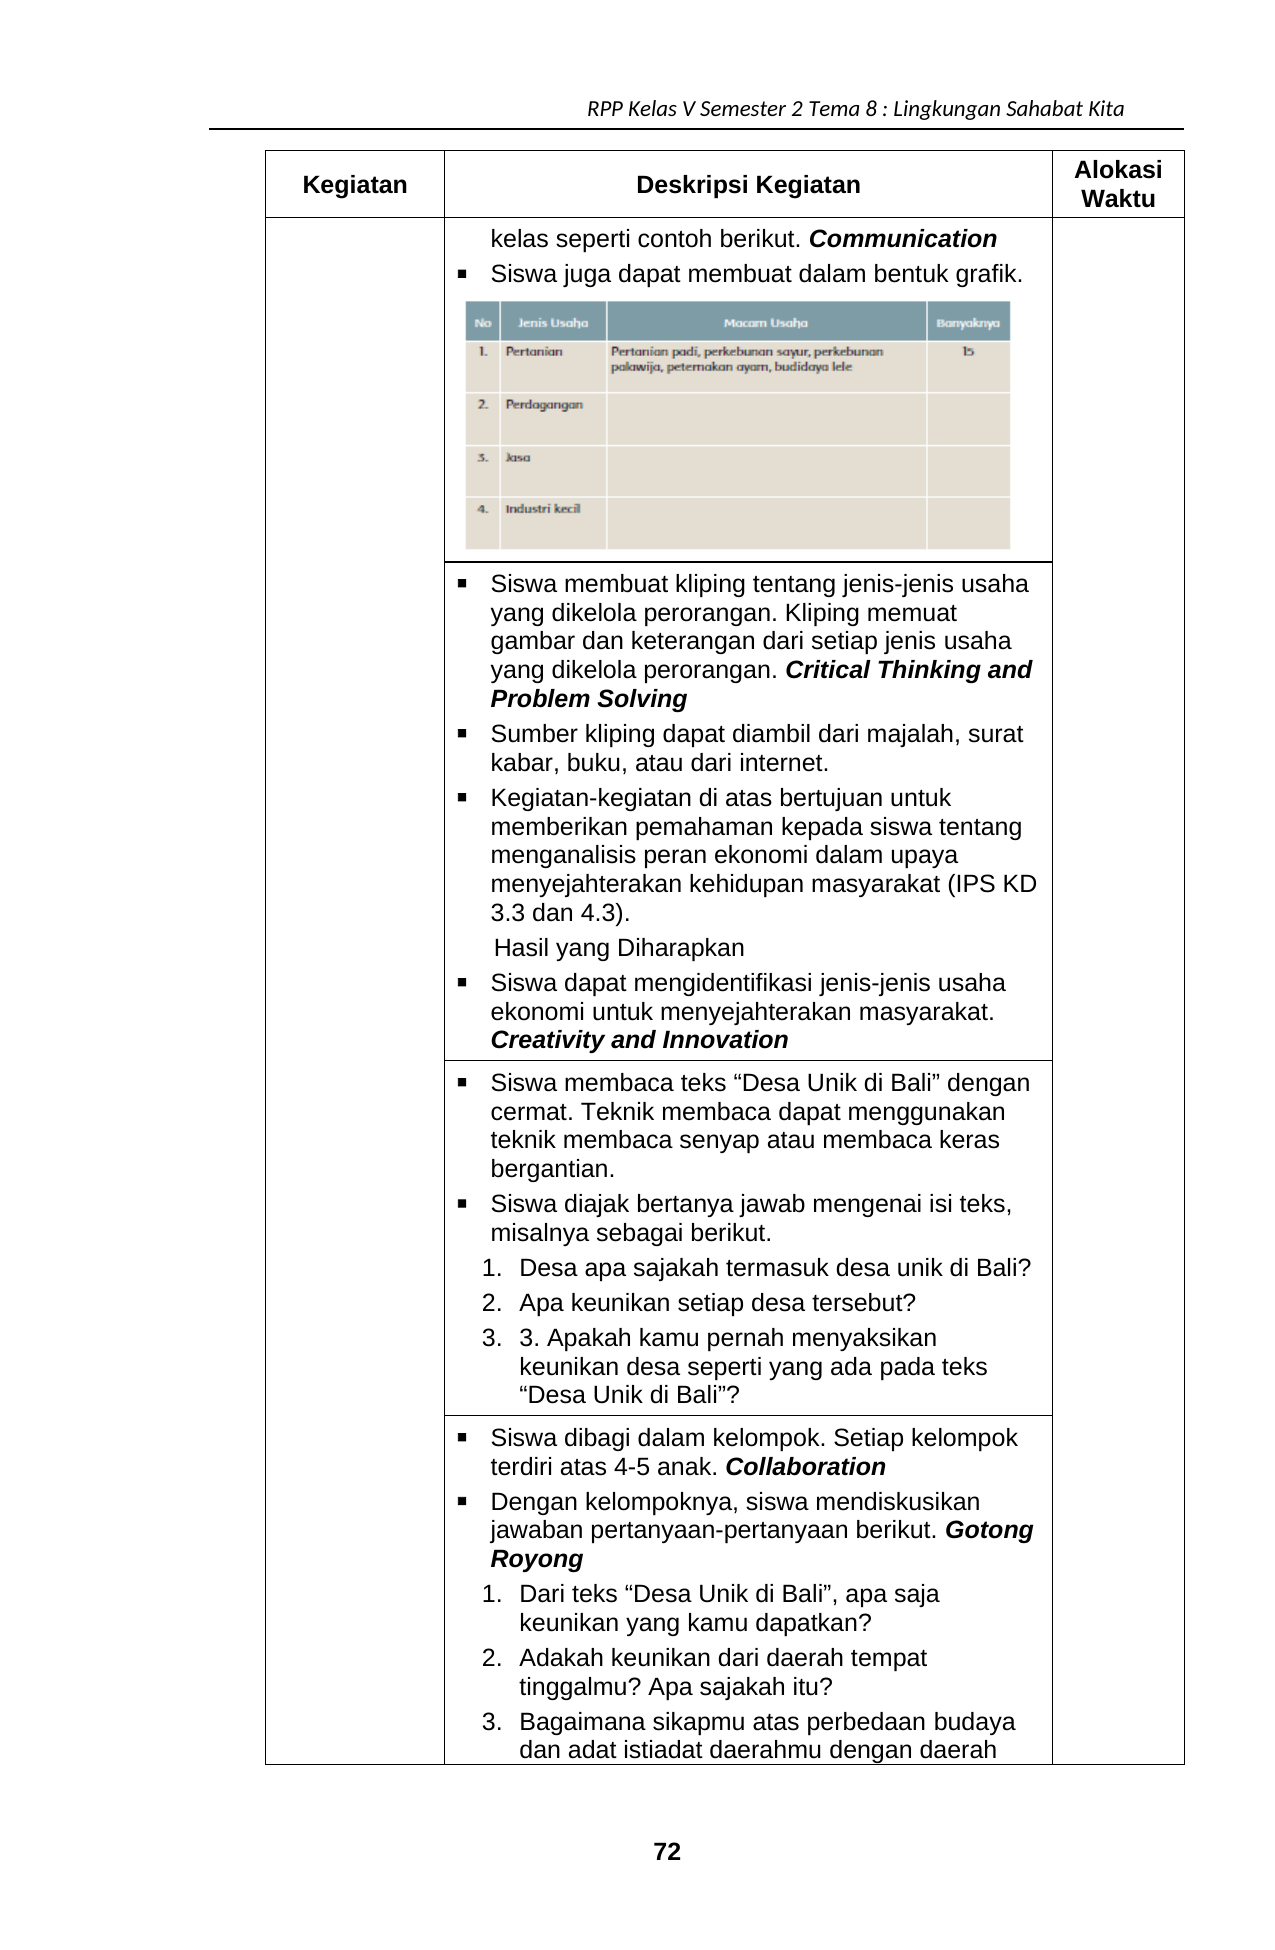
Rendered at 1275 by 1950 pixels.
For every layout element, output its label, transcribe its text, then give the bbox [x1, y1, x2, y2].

table_header Kegiatan [266, 151, 444, 217]
table_header Deskripsi Kegiatan [445, 151, 1052, 217]
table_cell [445, 218, 1052, 561]
table_cell Siswa membaca teks “Desa Unik di Bali” dengan cermat. Teknik membaca dapat menggunakan teknik membaca senyap atau membaca keras bergantian. Siswa diajak bertanya jawab mengenai isi teks, misalnya sebagai berikut. Desa apa sajakah termasuk desa unik di Bali? Apa keunikan setiap desa tersebut? 3. Apakah kamu pernah menyaksikan keunikan desa seperti yang ada pada teks “Desa Unik di Bali”? [445, 1061, 1052, 1415]
table_header Alokasi Waktu [1053, 151, 1184, 217]
table_cell Siswa membuat kliping tentang jenis-jenis usaha yang dikelola perorangan. Kliping memuat gambar dan keterangan dari setiap jenis usaha yang dikelola perorangan. Critical Thinking and Problem Solving Sumber kliping dapat diambil dari majalah, surat kabar, buku, atau dari internet. Kegiatan-kegiatan di atas bertujuan untuk memberikan pemahaman kepada siswa tentang menganalisis peran ekonomi dalam upaya menyejahterakan kehidupan masyarakat (IPS KD 3.3 dan 4.3). Hasil yang Diharapkan Siswa dapat mengidentifikasi jenis-jenis usaha ekonomi untuk menyejahterakan masyarakat. Creativity and Innovation [445, 563, 1052, 1060]
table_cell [445, 1416, 1052, 1764]
